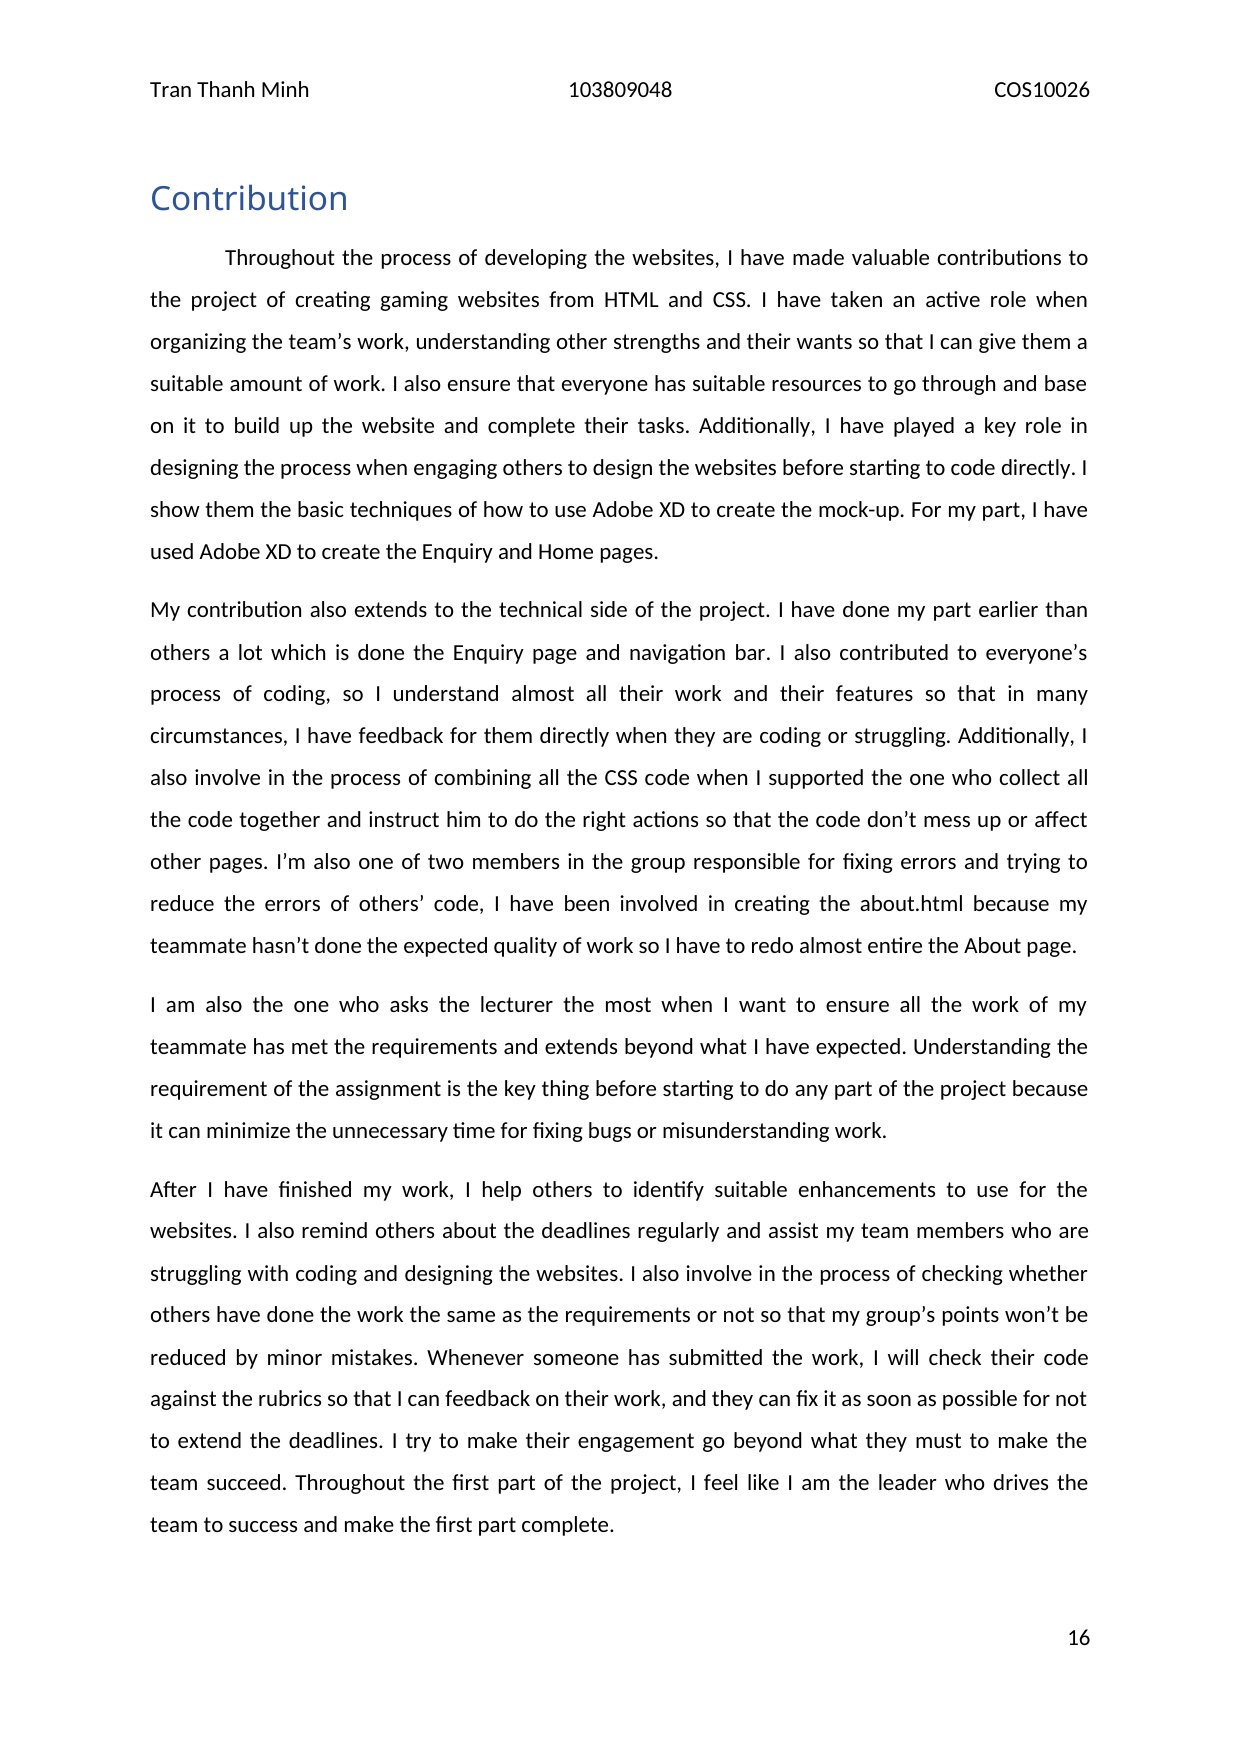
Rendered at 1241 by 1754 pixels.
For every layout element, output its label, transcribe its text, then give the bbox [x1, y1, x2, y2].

subtitle Contribution [150, 175, 1090, 220]
text After I have finished my work, I help others to identify suitable enhancements to use for the websites. I also remind others about the deadlines regularly and assist my team members who are struggling with coding and designing the websites. I also involve in the process of checking whether others have done the work the same as the requirements or not so that my group’s points won’t be reduced by minor mistakes. Whenever someone has submitted the work, I will check their code against the rubrics so that I can feedback on their work, and they can fix it as soon as possible for not to extend the deadlines. I try to make their engagement go beyond what they must to make the team succeed. Throughout the first part of the project, I feel like I am the leader who drives the team to success and make the first part complete. [150, 1175, 1090, 1538]
text Throughout the process of developing the websites, I have made valuable contributions to the project of creating gaming websites from HTML and CSS. I have taken an active role when organizing the team’s work, understanding other strengths and their wants so that I can give them a suitable amount of work. I also ensure that everyone has suitable resources to go through and base on it to build up the website and complete their tasks. Additionally, I have played a key role in designing the process when engaging others to design the websites before starting to code directly. I show them the basic techniques of how to use Adobe XD to create the mock-up. For my part, I have used Adobe XD to create the Enquiry and Home pages. [150, 243, 1090, 565]
text I am also the one who asks the lecturer the most when I want to ensure all the work of my teammate has met the requirements and extends beyond what I have expected. Understanding the requirement of the assignment is the key thing before starting to do any part of the project because it can minimize the unnecessary time for fixing bugs or misunderstanding work. [150, 990, 1090, 1144]
text My contribution also extends to the technical side of the project. I have done my part earlier than others a lot which is done the Enquiry page and navigation bar. I also contributed to everyone’s process of coding, so I understand almost all their work and their features so that in many circumstances, I have feedback for them directly when they are coding or struggling. Additionally, I also involve in the process of combining all the CSS code when I supported the one who collect all the code together and instruct him to do the right actions so that the code don’t mess up or affect other pages. I’m also one of two members in the group responsible for fixing errors and trying to reduce the errors of others’ code, I have been involved in creating the about.html because my teammate hasn’t done the expected quality of work so I have to redo almost entire the About page. [150, 596, 1090, 959]
